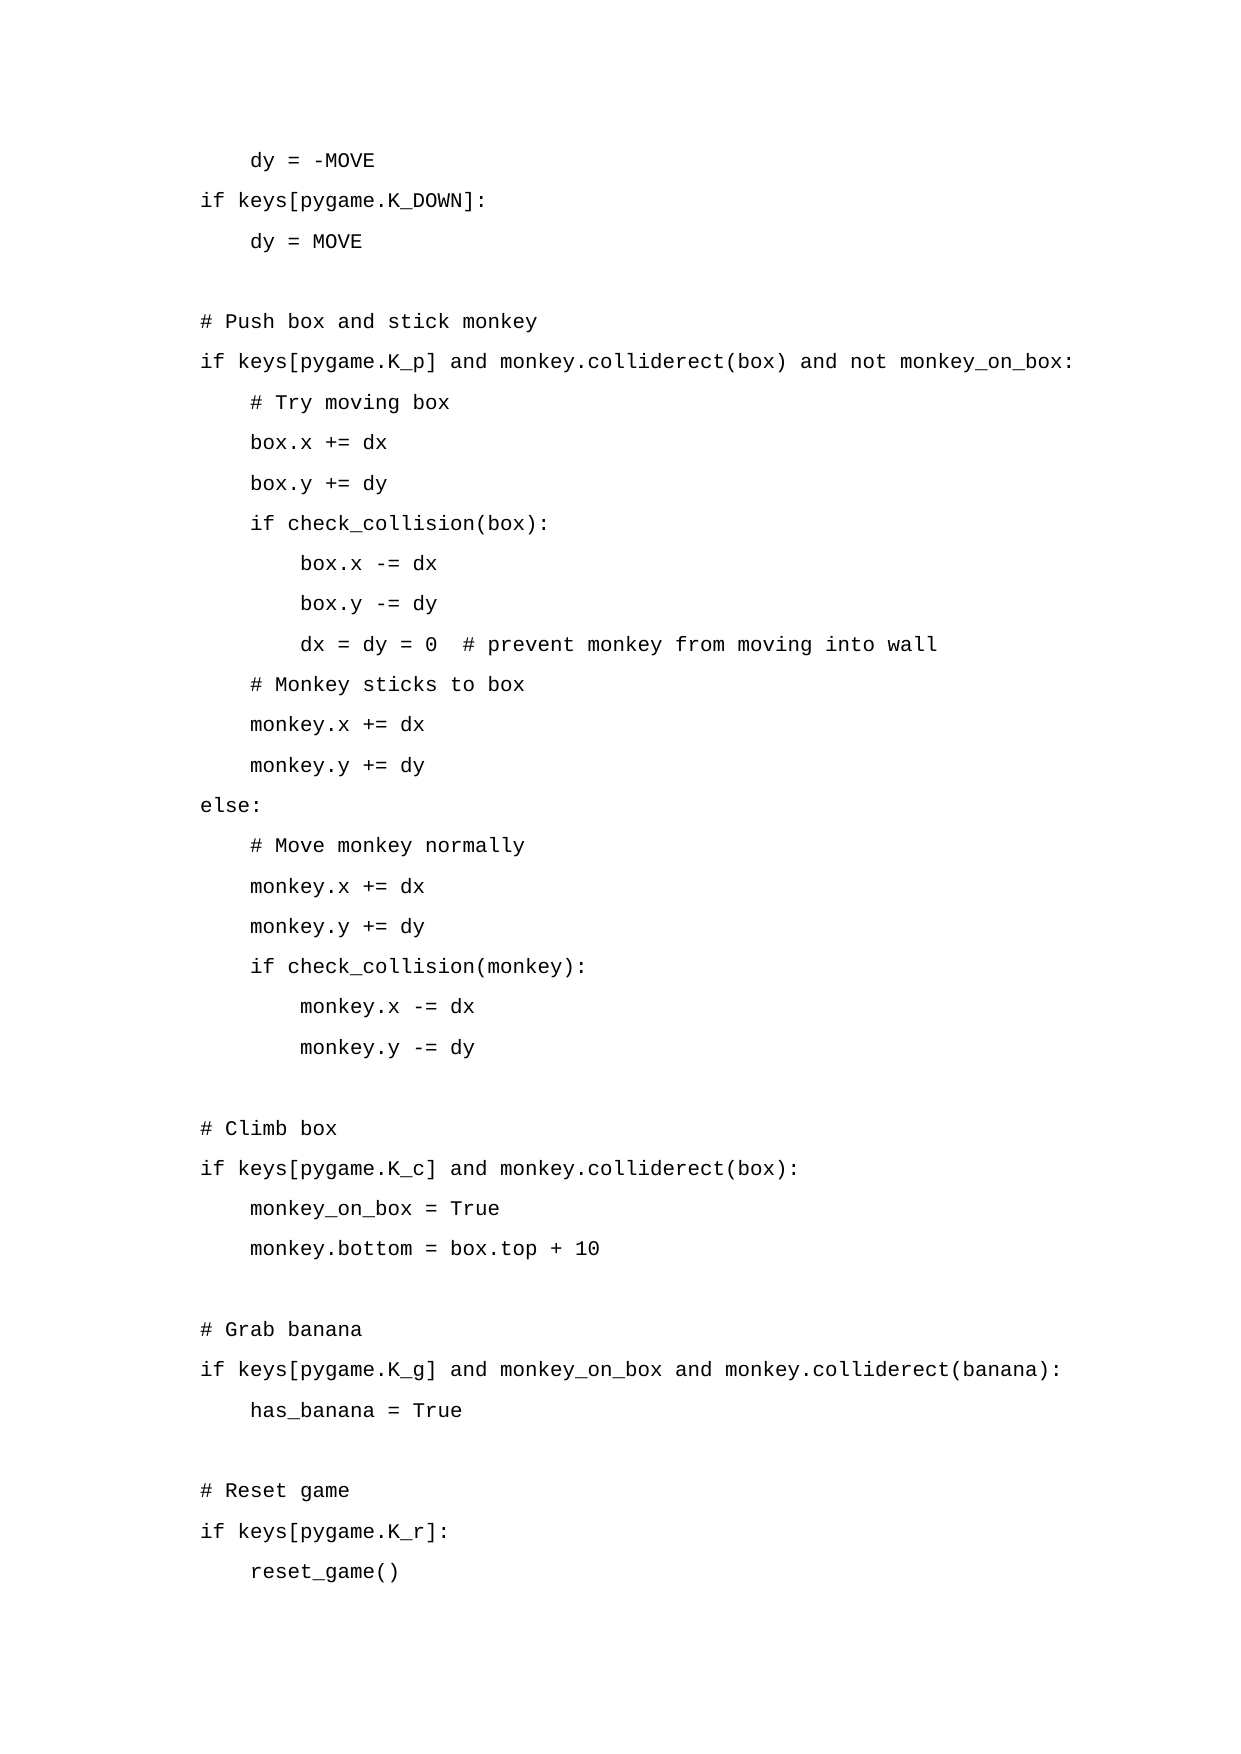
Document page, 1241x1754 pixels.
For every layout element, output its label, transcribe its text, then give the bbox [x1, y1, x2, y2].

text # Try moving box [150, 392, 1090, 416]
text if keys[pygame.K_p] and monkey.colliderect(box) and not monkey_on_box: [150, 352, 1090, 375]
text box.y += dy [150, 472, 1090, 496]
text if keys[pygame.K_r]: [150, 1521, 1090, 1544]
text # Push box and stick monkey [150, 311, 1090, 335]
text dy = MOVE [150, 231, 1090, 254]
text if check_collision(monkey): [150, 956, 1090, 980]
text monkey.y += dy [150, 916, 1090, 939]
text monkey_on_box = True [150, 1198, 1090, 1222]
text if check_collision(box): [150, 513, 1090, 536]
text dy = -MOVE [150, 150, 1090, 174]
text reset_game() [150, 1561, 1090, 1584]
text monkey.y += dy [150, 755, 1090, 778]
text has_banana = True [150, 1400, 1090, 1423]
text box.x -= dx [150, 553, 1090, 577]
text box.x += dx [150, 432, 1090, 456]
text monkey.x += dx [150, 876, 1090, 899]
text monkey.x += dx [150, 714, 1090, 738]
text monkey.y -= dy [150, 1037, 1090, 1061]
text box.y -= dy [150, 593, 1090, 617]
text # Grab banana [150, 1319, 1090, 1343]
text monkey.x -= dx [150, 997, 1090, 1020]
text # Move monkey normally [150, 835, 1090, 859]
text monkey.bottom = box.top + 10 [150, 1238, 1090, 1262]
text if keys[pygame.K_c] and monkey.colliderect(box): [150, 1158, 1090, 1181]
text # Climb box [150, 1117, 1090, 1141]
text # Reset game [150, 1480, 1090, 1504]
text else: [150, 795, 1090, 819]
text if keys[pygame.K_g] and monkey_on_box and monkey.colliderect(banana): [150, 1359, 1090, 1383]
text # Monkey sticks to box [150, 674, 1090, 698]
text if keys[pygame.K_DOWN]: [150, 190, 1090, 214]
text dx = dy = 0 # prevent monkey from moving into wall [150, 634, 1090, 657]
